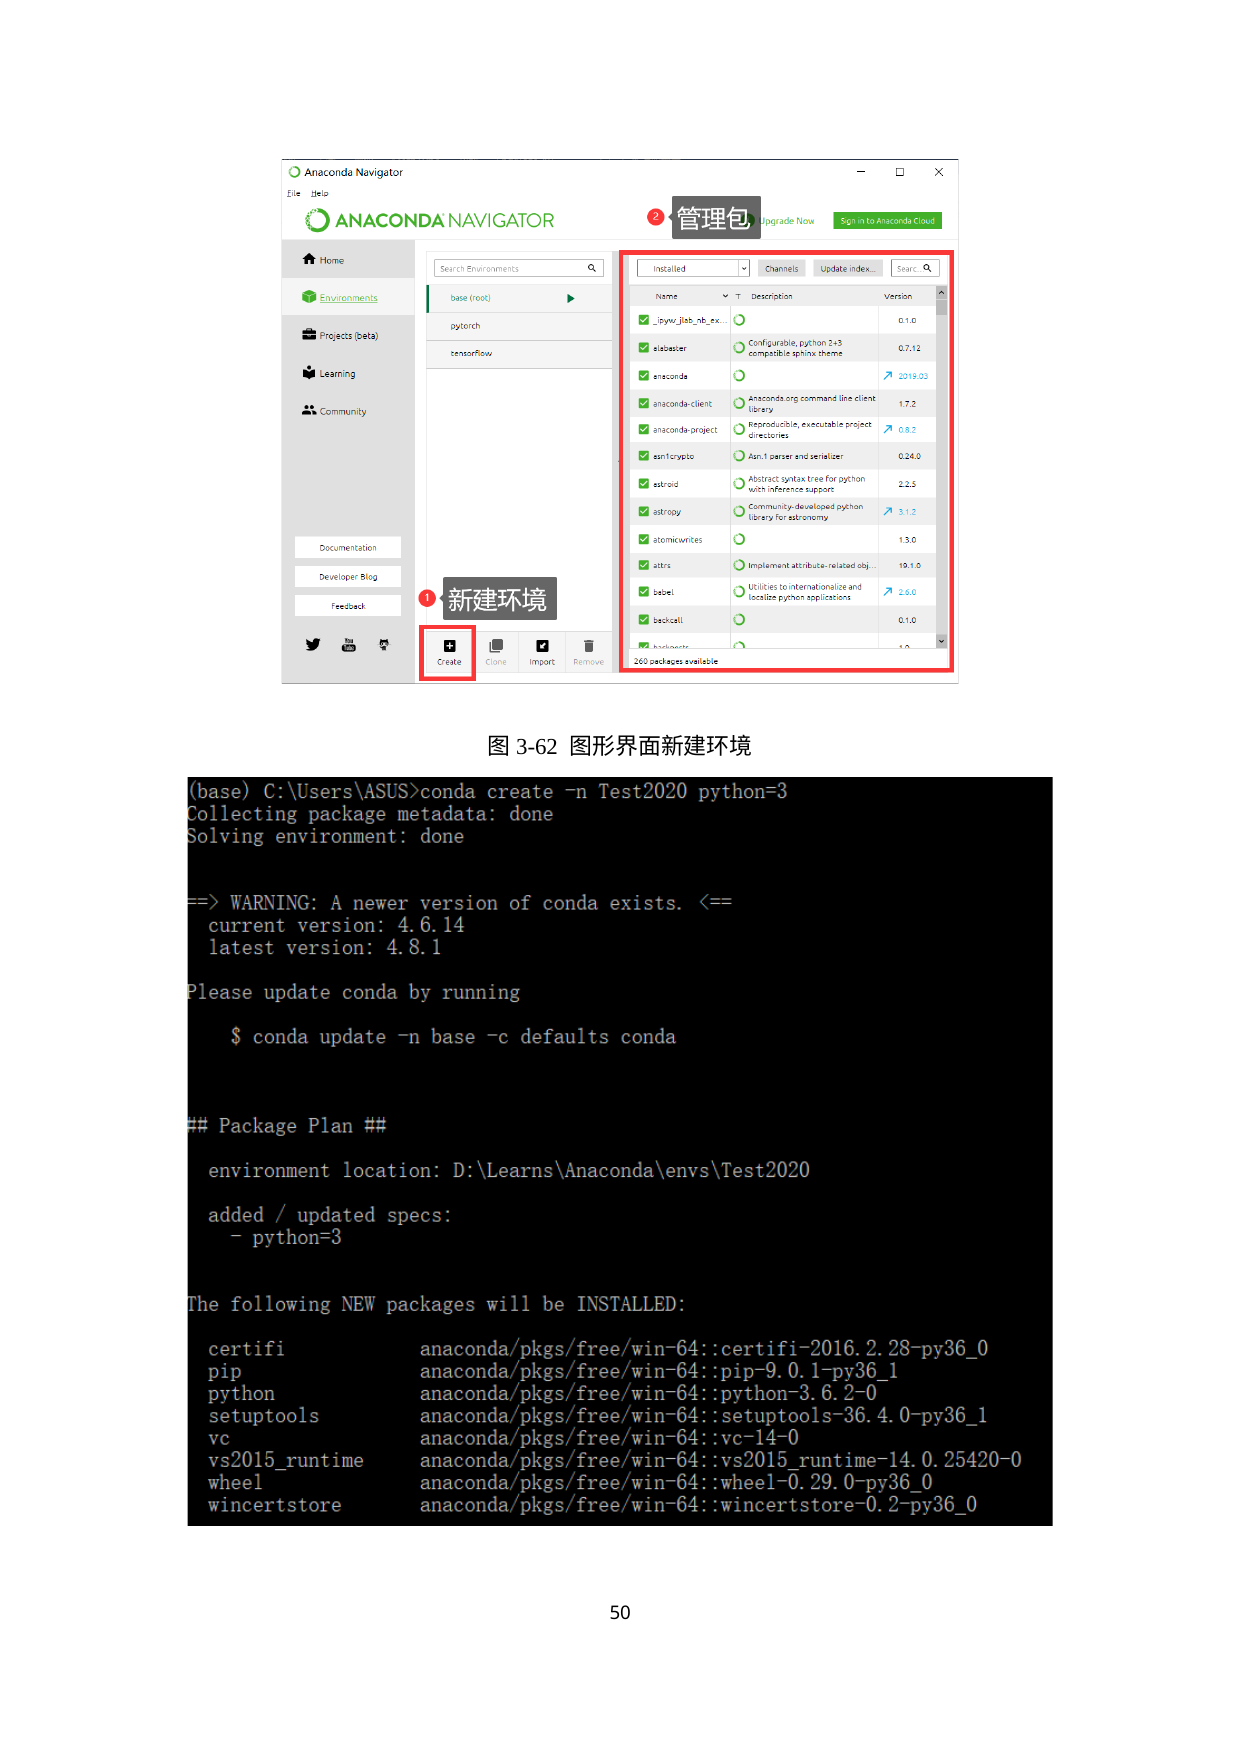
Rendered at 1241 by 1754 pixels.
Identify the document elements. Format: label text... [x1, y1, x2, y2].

picture [187, 777, 1053, 1526]
picture [281, 159, 959, 684]
text 图 -11 图形界面新建环境 [187, 712, 1053, 777]
